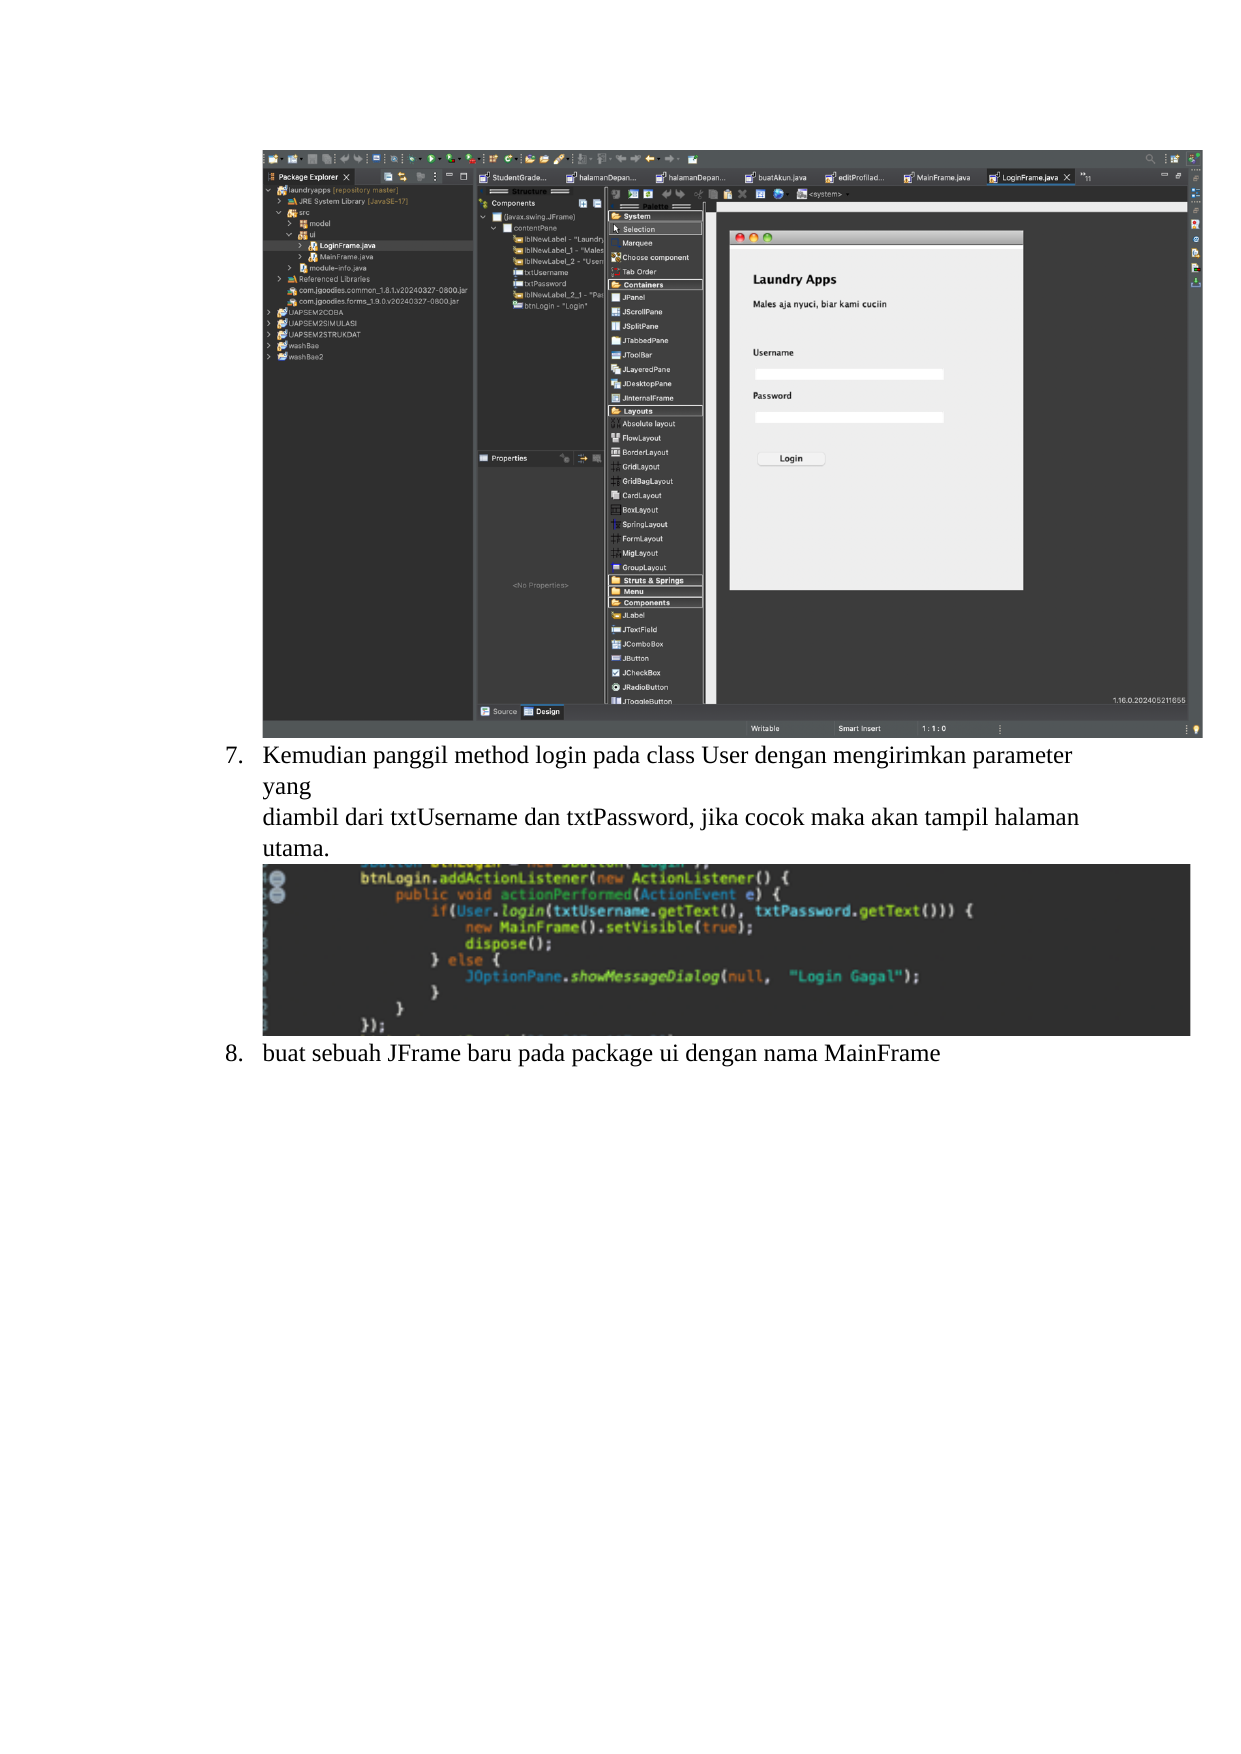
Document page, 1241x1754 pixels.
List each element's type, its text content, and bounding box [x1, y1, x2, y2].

picture [262, 150, 1203, 738]
picture [262, 864, 1191, 1036]
list diambil dari txtUsername dan txtPassword, jika cocok maka akan tampil halaman utama. [262, 802, 1090, 862]
list Kemudian panggil method login pada class User dengan mengirimkan parameter yang [225, 740, 1090, 800]
list buat sebuah JFrame baru pada package ui dengan nama MainFrame [225, 1038, 1090, 1067]
